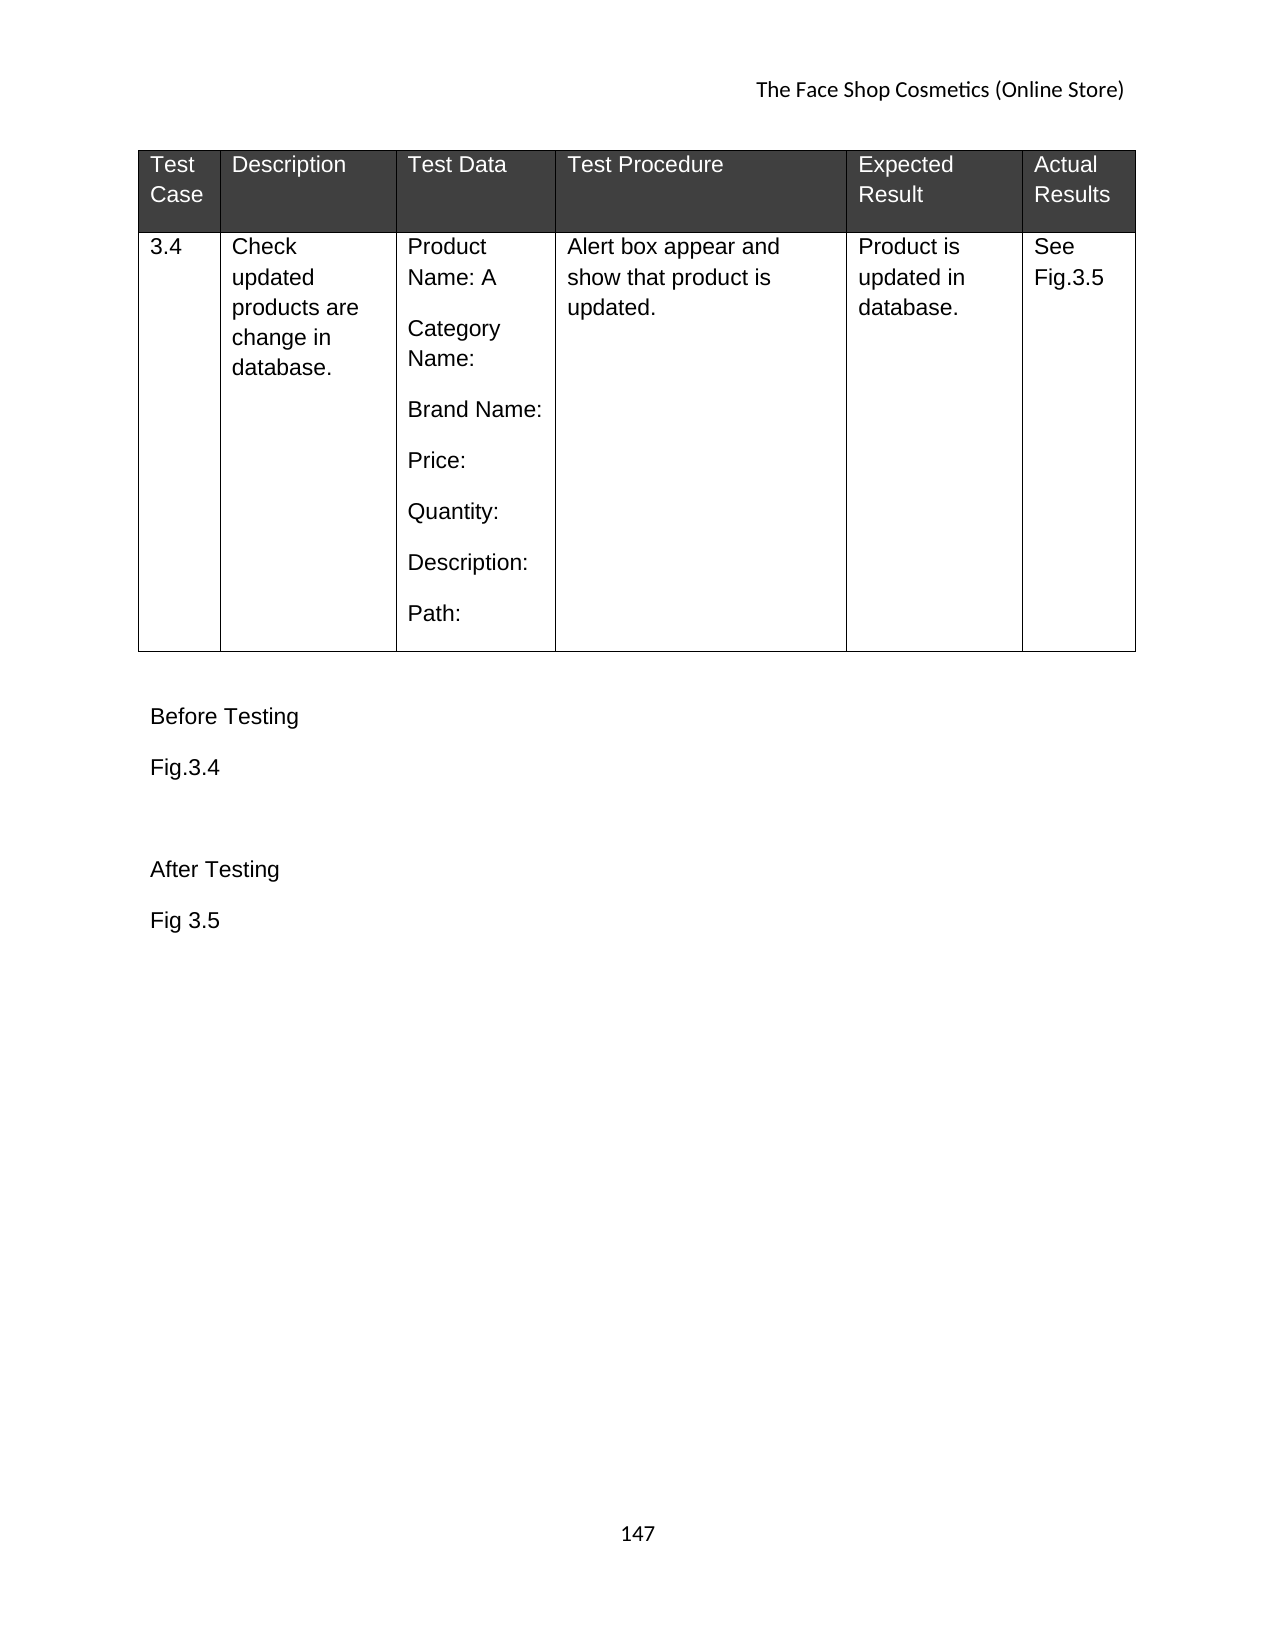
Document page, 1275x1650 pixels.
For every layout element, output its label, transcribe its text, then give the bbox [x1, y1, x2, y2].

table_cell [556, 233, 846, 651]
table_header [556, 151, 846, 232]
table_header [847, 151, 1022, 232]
text Fig.3.4 [150, 754, 1125, 781]
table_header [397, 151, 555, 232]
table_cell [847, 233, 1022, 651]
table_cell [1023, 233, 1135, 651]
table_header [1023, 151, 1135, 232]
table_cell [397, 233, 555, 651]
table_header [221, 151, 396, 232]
text After Testing [150, 856, 1125, 883]
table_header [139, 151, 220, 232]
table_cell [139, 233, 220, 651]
text Before Testing [150, 703, 1125, 729]
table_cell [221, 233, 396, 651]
text Fig 3.5 [150, 907, 1125, 934]
